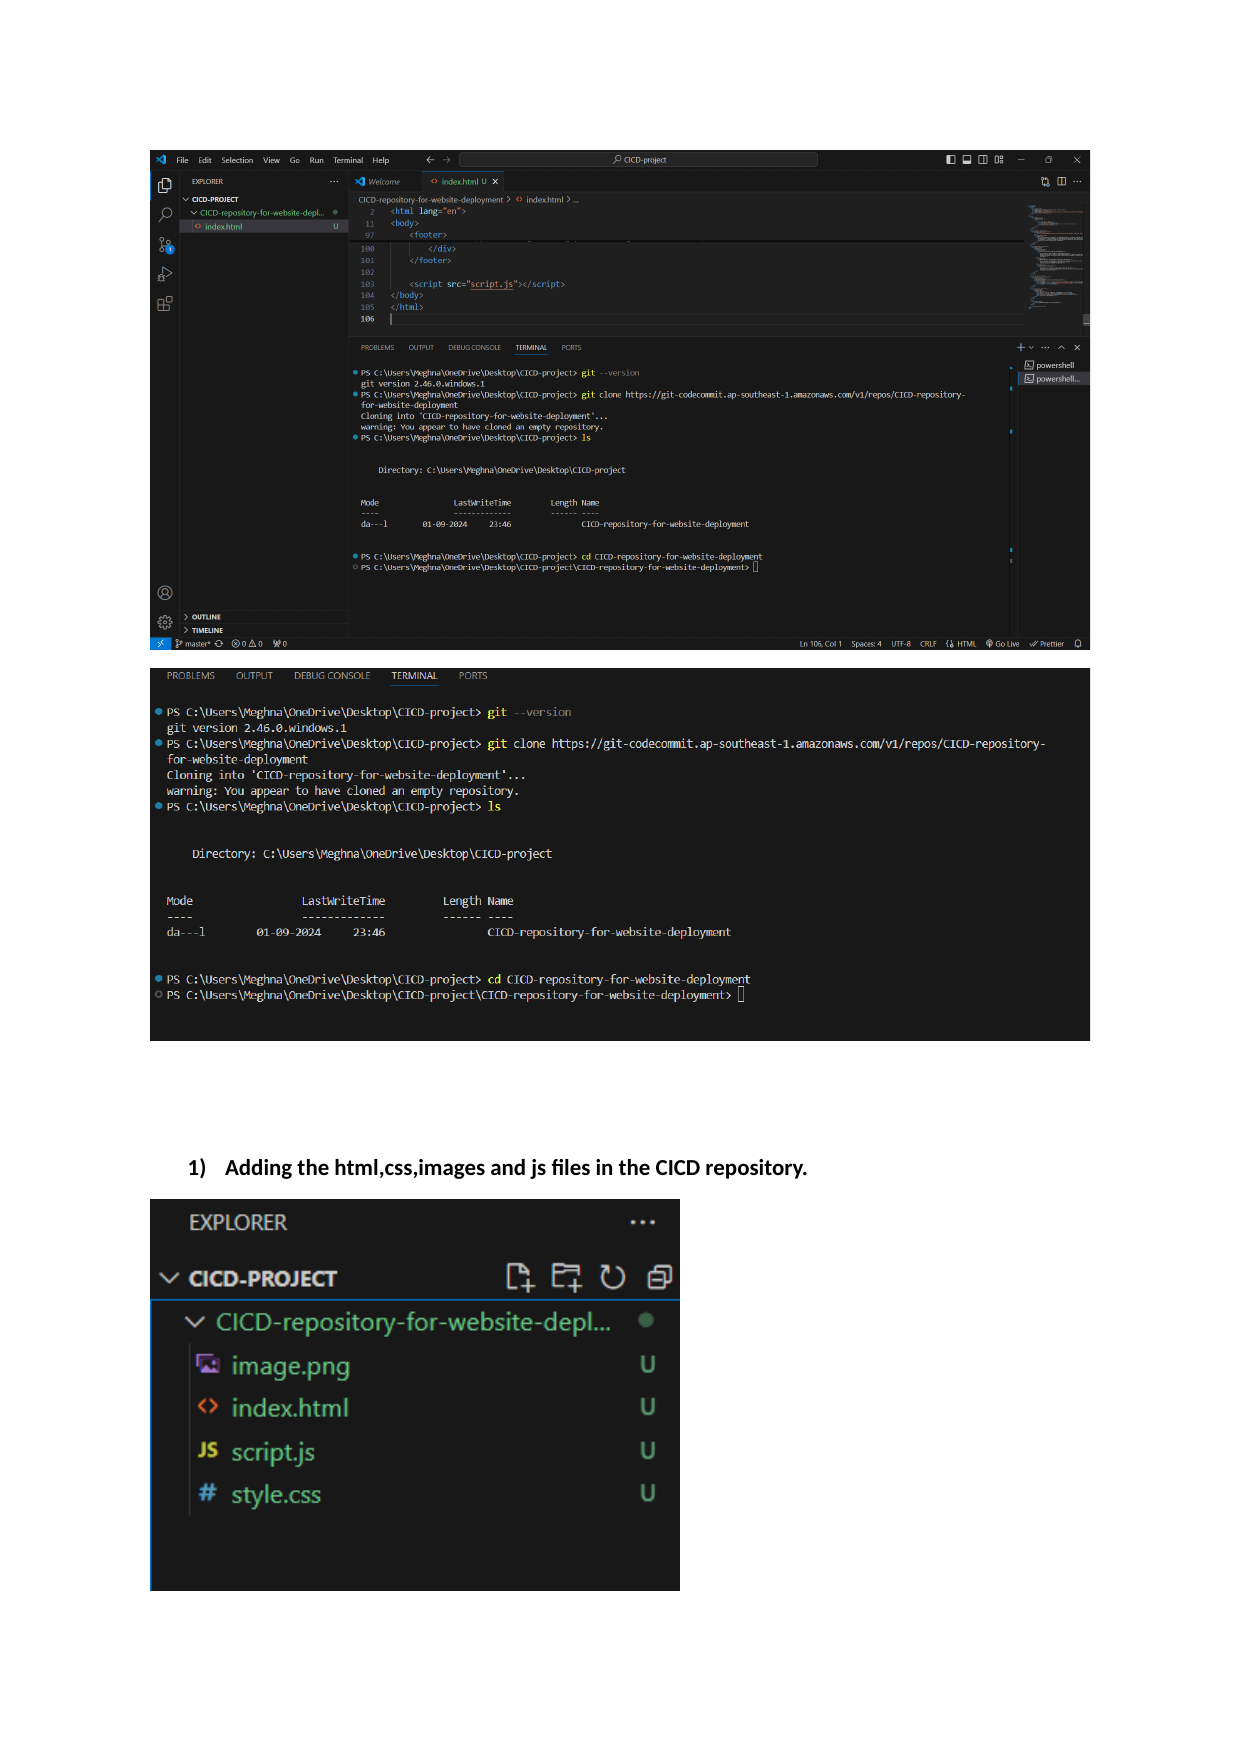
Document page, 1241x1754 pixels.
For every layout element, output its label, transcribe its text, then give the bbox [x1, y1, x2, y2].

picture [150, 668, 1091, 1041]
picture [150, 1199, 680, 1591]
list Adding the html,css,images and js files in the CICD repository. [187, 1153, 1090, 1181]
picture [150, 150, 1091, 650]
